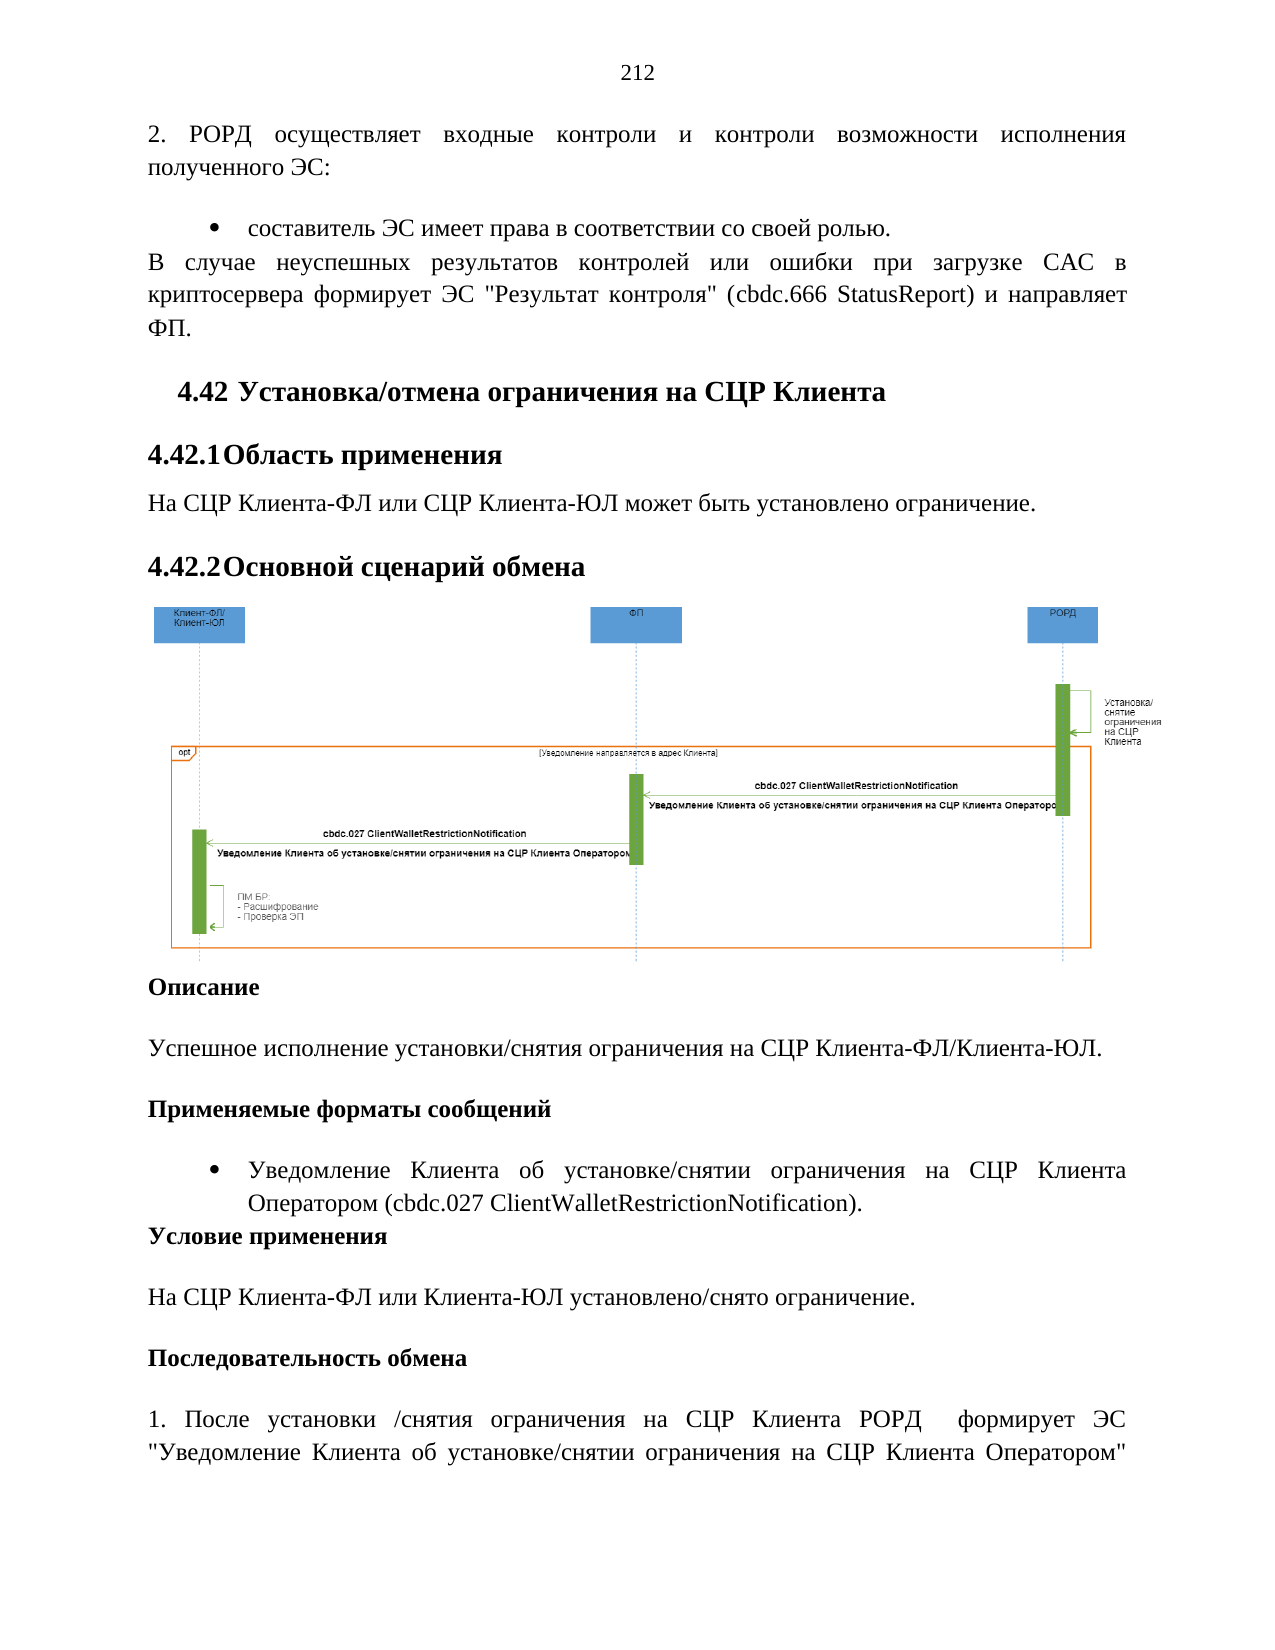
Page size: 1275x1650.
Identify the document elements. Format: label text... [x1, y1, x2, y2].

list Уведомление Клиента об установке/снятии ограничения на СЦР Клиента Оператором (cbdc.027 ClientWalletRestrictionNotification). [210, 1155, 1127, 1217]
text Успешное исполнение установки/снятия ограничения на СЦР Клиента-ФЛ/Клиента-ЮЛ. [148, 1033, 1127, 1062]
text Применяемые форматы сообщений [148, 1094, 1127, 1123]
text Условие применения [148, 1221, 1127, 1250]
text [148, 1404, 1127, 1466]
subtitle Установка/отмена ограничения на СЦР Клиента [177, 374, 1127, 407]
text Последовательность обмена [148, 1343, 1127, 1372]
list составитель ЭС имеет права в соответствии со своей ролью. [210, 213, 1127, 242]
text 2. РОРД осуществляет входные контроли и контроли возможности исполнения полученного ЭС: [148, 119, 1127, 181]
text На СЦР Клиента-ФЛ или СЦР Клиента-ЮЛ может быть установлено ограничение. [148, 488, 1127, 517]
subtitle Основной сценарий обмена [148, 549, 1127, 583]
text На СЦР Клиента-ФЛ или Клиента-ЮЛ установлено/снято ограничение. [148, 1282, 1127, 1311]
picture [147, 600, 1168, 968]
subtitle Область применения [148, 437, 1127, 471]
text В случае неуспешных результатов контролей или ошибки при загрузке САС в криптосервера формирует ЭС "Результат контроля" (cbdc.666 StatusReport) и направляет ФП. [148, 247, 1127, 341]
text Описание [148, 972, 1127, 1001]
